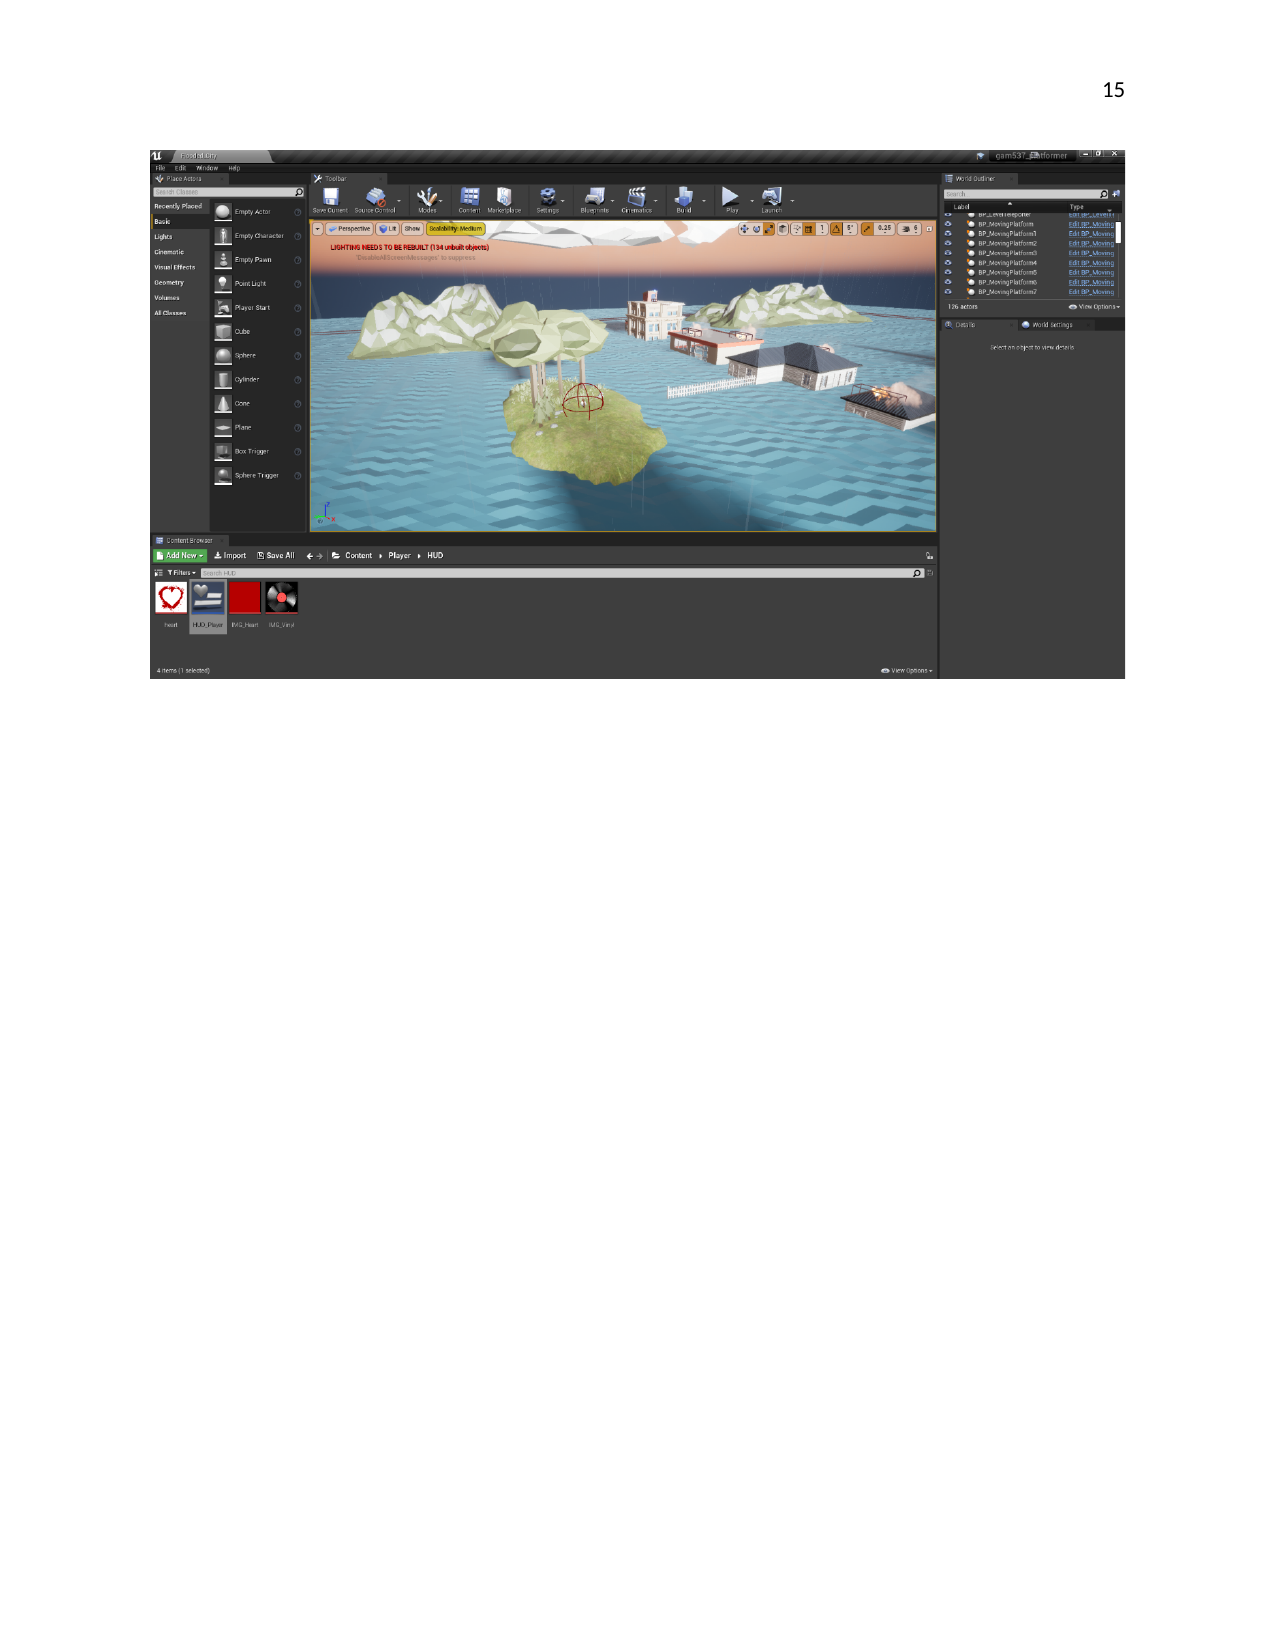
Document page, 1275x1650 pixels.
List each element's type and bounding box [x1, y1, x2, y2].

picture [150, 150, 1125, 679]
